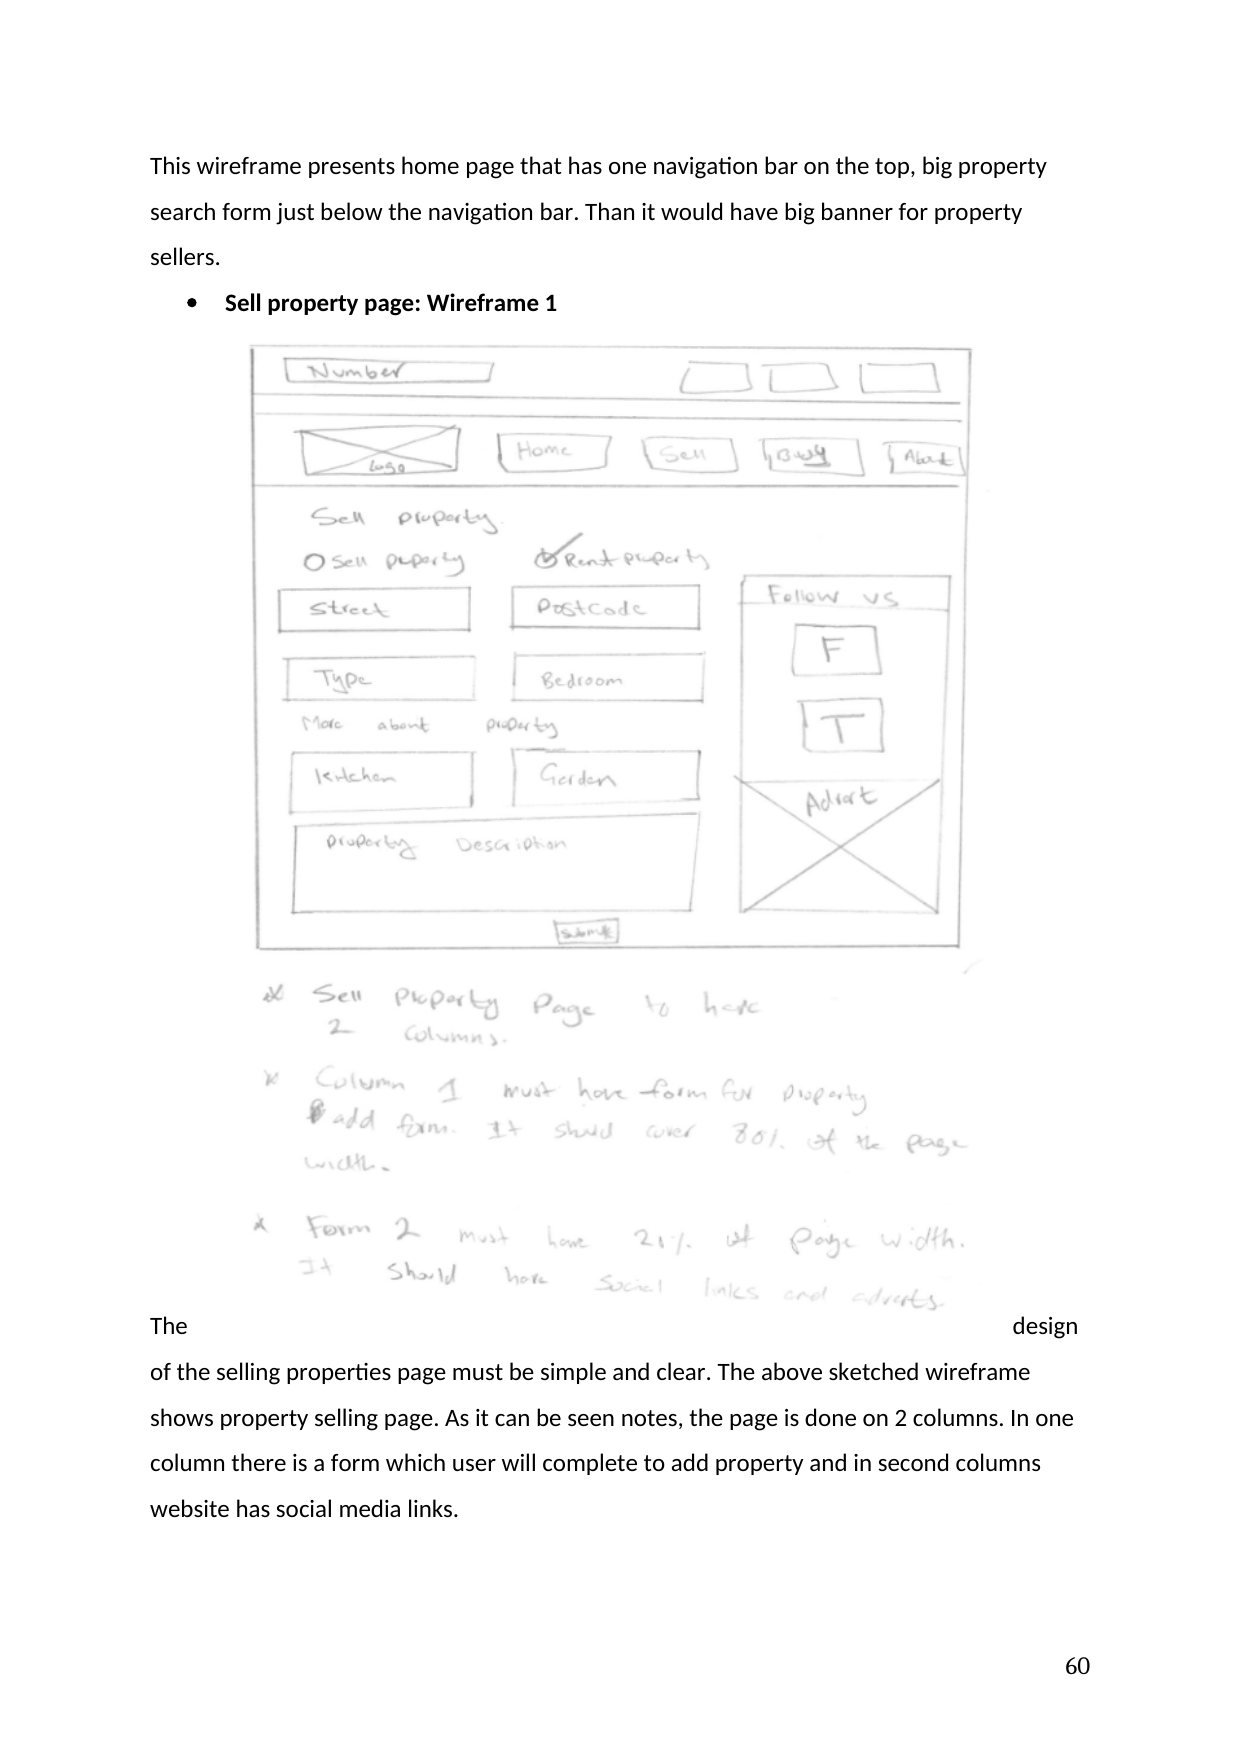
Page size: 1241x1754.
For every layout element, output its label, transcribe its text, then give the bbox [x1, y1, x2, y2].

picture [242, 332, 998, 1323]
text This wireframe presents home page that has one navigation bar on the top, big property search form just below the navigation bar. Than it would have big banner for property sellers. [150, 150, 1090, 272]
list Sell property page: Wireframe 1 [187, 287, 1090, 318]
text The design of the selling properties page must be simple and clear. The above sketched wireframe shows property selling page. As it can be seen notes, the page is done on 2 columns. In one column there is a form which user will complete to add property and in second columns website has social media links. [150, 1310, 1090, 1524]
